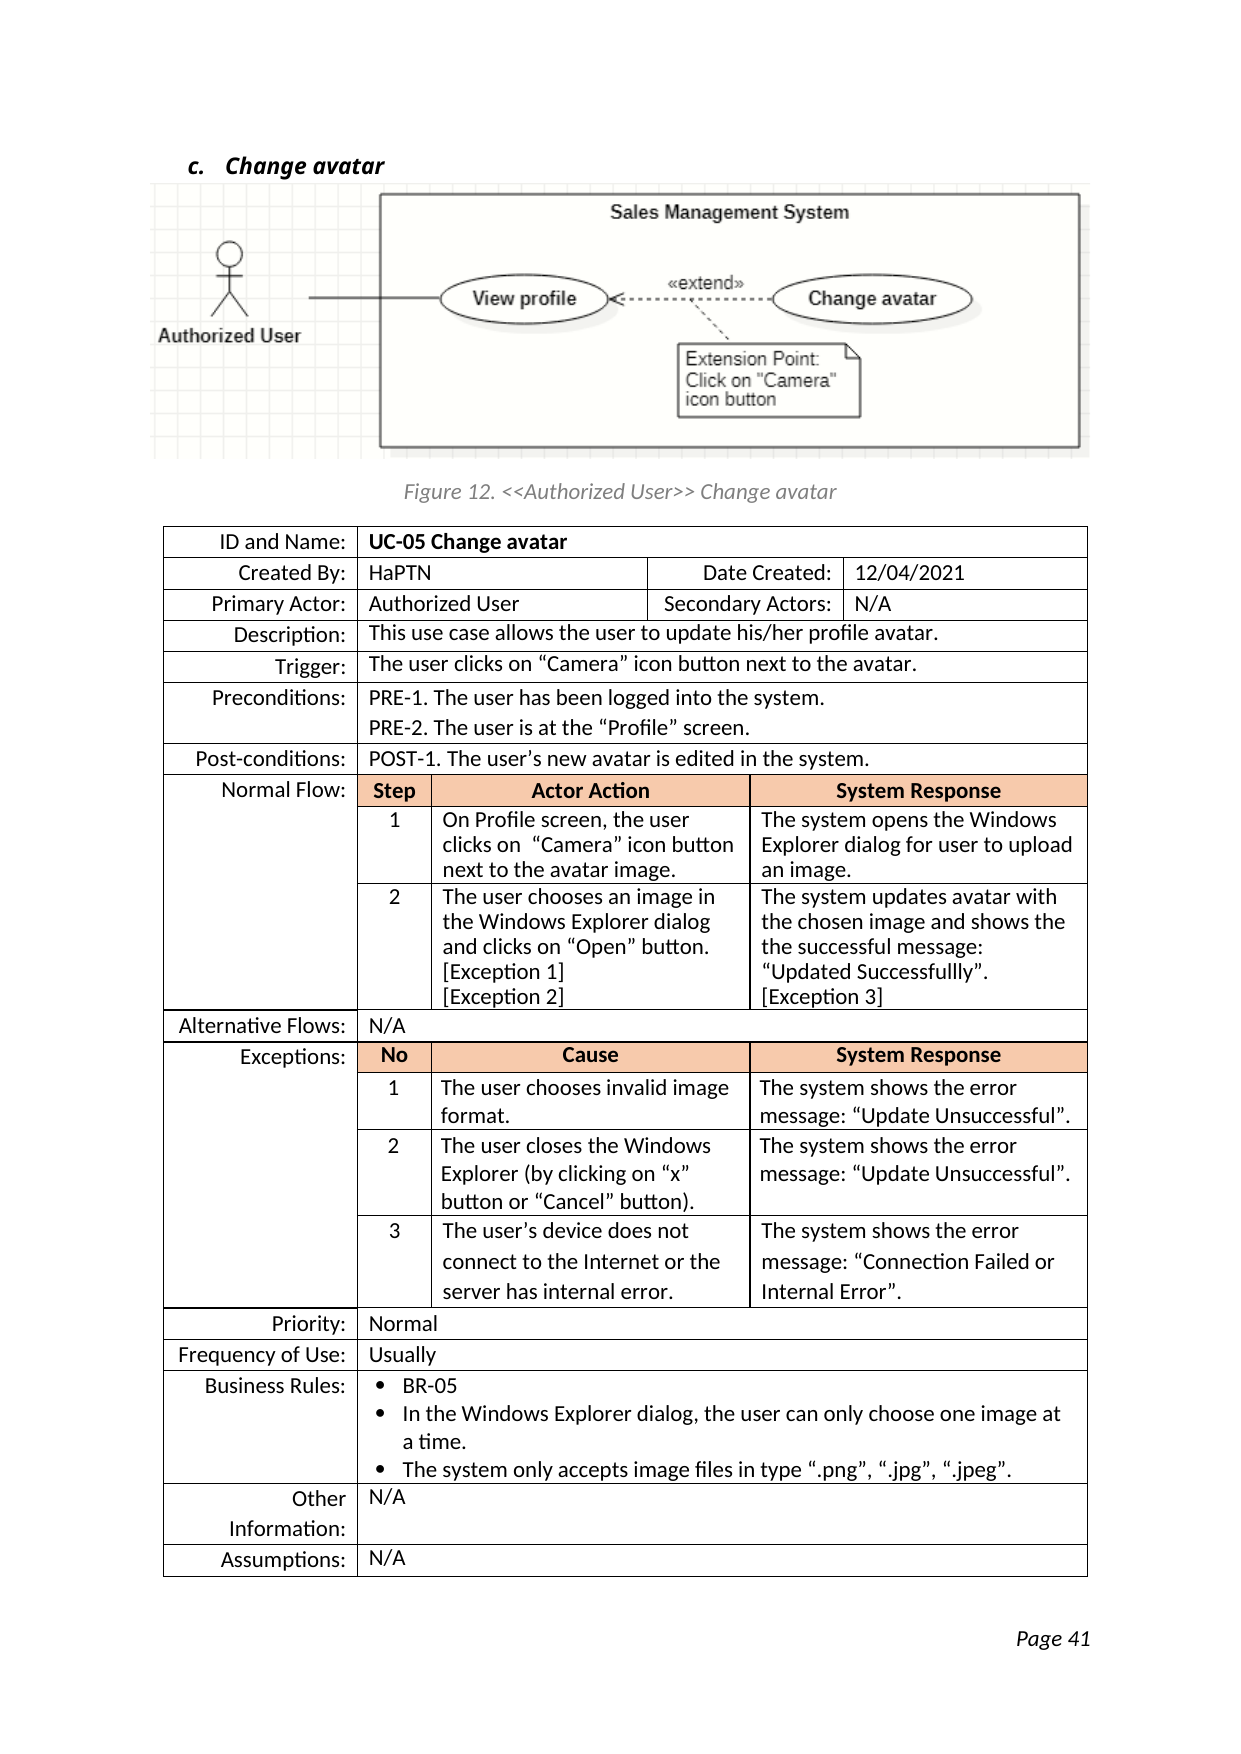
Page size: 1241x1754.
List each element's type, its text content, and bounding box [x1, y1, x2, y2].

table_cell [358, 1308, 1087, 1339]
table_cell Exceptions: [164, 1043, 357, 1307]
table_cell Step [358, 775, 431, 806]
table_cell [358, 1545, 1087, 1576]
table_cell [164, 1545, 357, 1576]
table_cell POST-1. The user’s new avatar is edited in the system. [358, 744, 1087, 774]
table_cell Authorized User [358, 590, 647, 619]
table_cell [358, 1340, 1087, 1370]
table_cell PRE-1. The user has been logged into the system. PRE-2. The user is at the “Profile” screen. [358, 683, 1087, 743]
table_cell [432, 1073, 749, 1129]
table_cell The system opens the Windows Explorer dialog for user to upload an image. [751, 807, 1087, 883]
table_header UC-05 Change avatar [358, 527, 1087, 557]
table_cell Actor Action [432, 775, 749, 806]
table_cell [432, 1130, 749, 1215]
table_cell Primary Actor: [164, 590, 357, 619]
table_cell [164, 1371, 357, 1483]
table_cell System Response [751, 1043, 1087, 1072]
table_cell 1 [358, 807, 431, 883]
table_cell The user chooses an image in the Windows Explorer dialog and clicks on “Open” button. [Exception 1] [Exception 2] [432, 884, 749, 1009]
table_cell On Profile screen, the user clicks on “Camera” icon button next to the avatar image. [432, 807, 749, 883]
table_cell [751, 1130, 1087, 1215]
table_cell Alternative Flows: [164, 1011, 357, 1041]
table_cell The system updates avatar with the chosen image and shows the the successful message: “Updated Successfullly”. [Exception 3] [751, 884, 1087, 1009]
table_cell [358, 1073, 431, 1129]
table_cell Created By: [164, 558, 357, 588]
table_cell 12/04/2021 [844, 558, 1087, 588]
table_cell Preconditions: [164, 683, 357, 743]
table_cell Date Created: [648, 558, 843, 588]
table_cell Post-conditions: [164, 744, 357, 774]
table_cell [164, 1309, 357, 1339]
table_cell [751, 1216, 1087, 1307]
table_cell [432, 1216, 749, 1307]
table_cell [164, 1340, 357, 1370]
table_cell This use case allows the user to update his/her profile avatar. [358, 621, 1087, 651]
picture [150, 183, 1091, 459]
table_cell 2 [358, 884, 431, 1009]
table_cell Cause [432, 1043, 749, 1072]
table_header ID and Name: [164, 527, 357, 557]
table_cell HaPTN [358, 558, 647, 588]
table_cell System Response [751, 775, 1087, 806]
table_cell No [358, 1043, 431, 1072]
table_cell N/A [358, 1010, 1087, 1041]
table_cell The user clicks on “Camera” icon button next to the avatar. [358, 652, 1087, 682]
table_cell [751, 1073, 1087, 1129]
subtitle Change avatar [187, 150, 1093, 181]
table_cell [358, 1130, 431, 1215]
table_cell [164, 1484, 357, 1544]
table_cell N/A [844, 590, 1087, 619]
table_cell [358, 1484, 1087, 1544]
text Figure 12. <<Authorized User>> Change avatar [150, 477, 1093, 505]
table_cell Secondary Actors: [648, 590, 843, 619]
table_cell Description: [164, 621, 357, 651]
table_cell Trigger: [164, 652, 357, 682]
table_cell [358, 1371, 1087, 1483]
table_cell Normal Flow: [164, 775, 357, 1009]
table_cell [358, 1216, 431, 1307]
